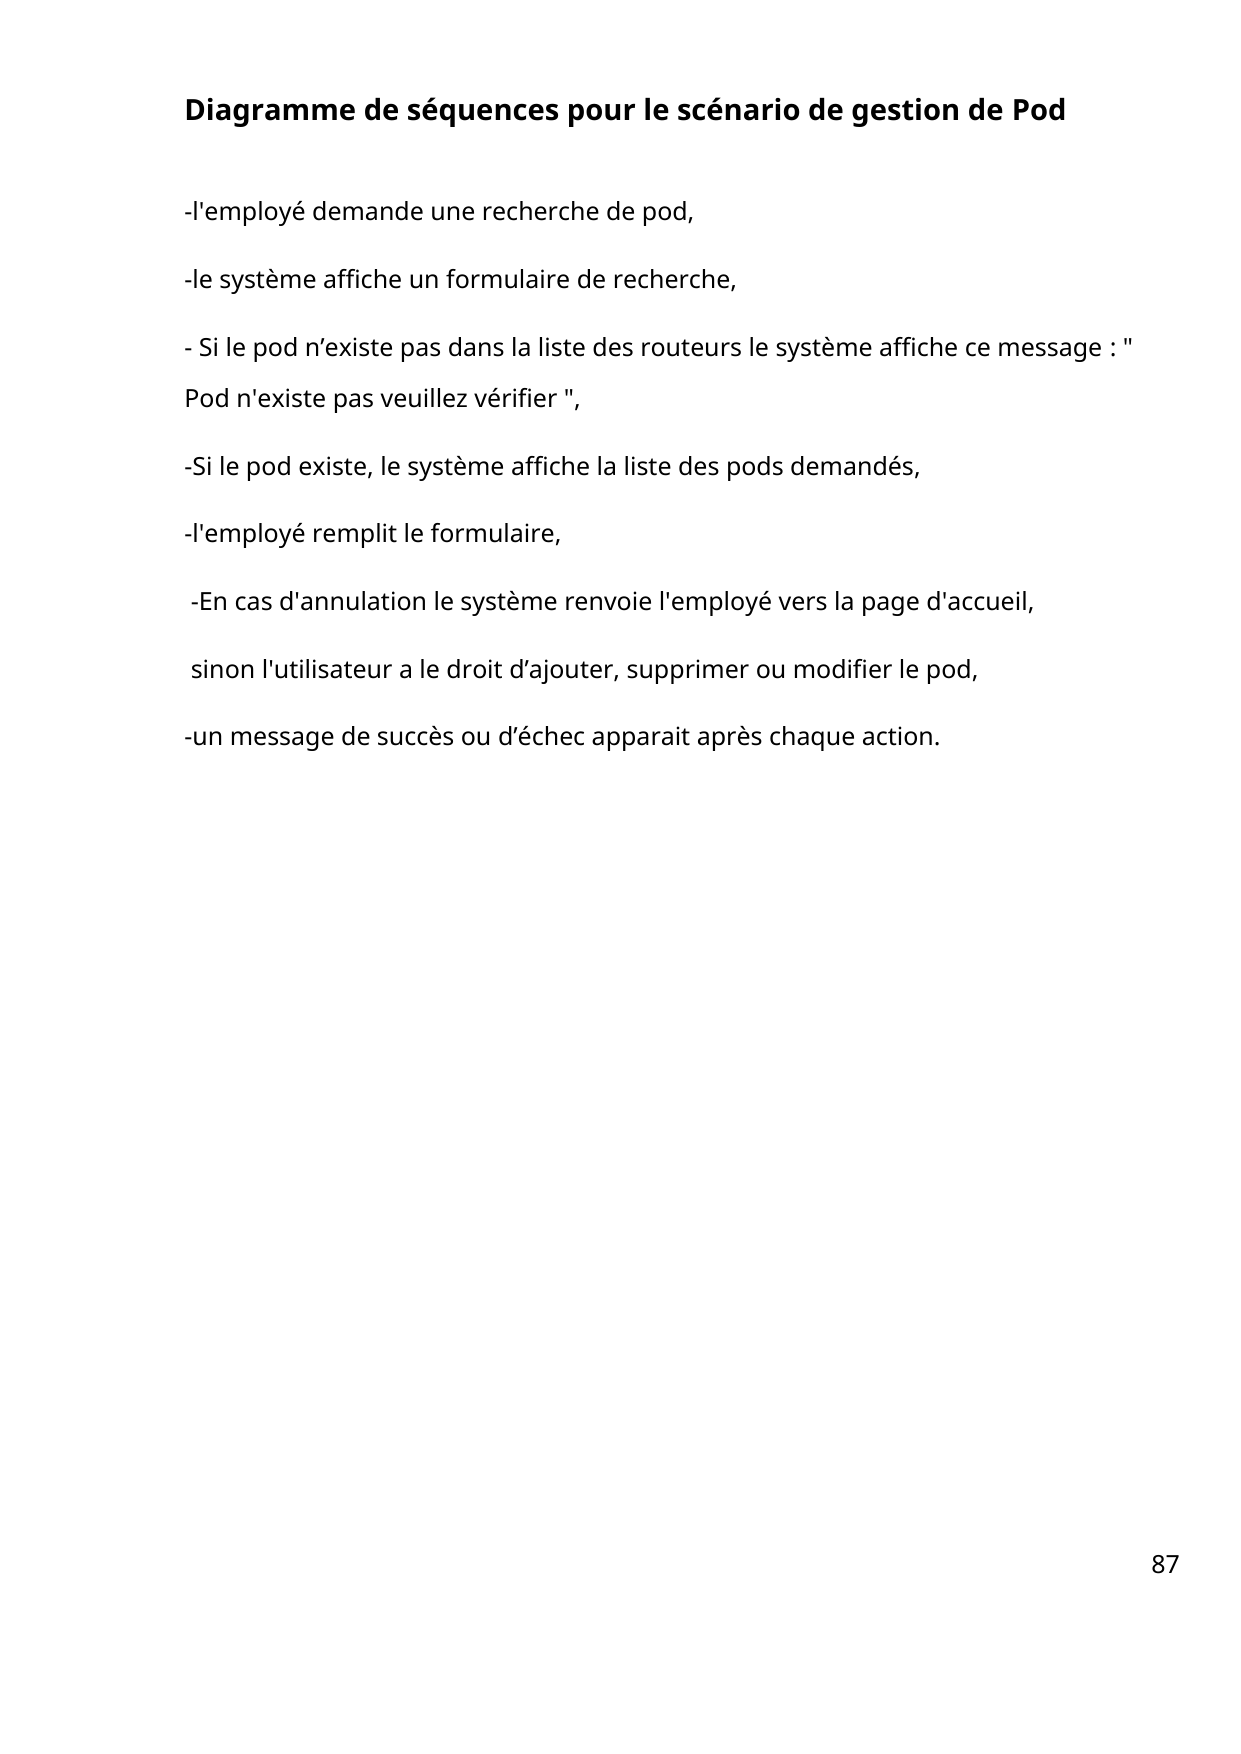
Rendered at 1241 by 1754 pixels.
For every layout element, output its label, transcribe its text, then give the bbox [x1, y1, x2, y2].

text -un message de succès ou d’échec apparait après chaque action. [184, 719, 1180, 753]
text -l'employé demande une recherche de pod, [184, 194, 1180, 228]
text -En cas d'annulation le système renvoie l'employé vers la page d'accueil, [184, 583, 1180, 618]
text - Si le pod n’existe pas dans la liste des routeurs le système affiche ce message : " Pod n'existe pas veuillez vérifier ", [184, 329, 1180, 414]
text -l'employé remplit le formulaire, [184, 516, 1180, 550]
text Diagramme de séquences pour le scénario de gestion de Pod [184, 89, 1180, 129]
text -Si le pod existe, le système affiche la liste des pods demandés, [184, 448, 1180, 482]
text sinon l'utilisateur a le droit d’ajouter, supprimer ou modifier le pod, [184, 651, 1180, 685]
text -le système affiche un formulaire de recherche, [184, 262, 1180, 296]
